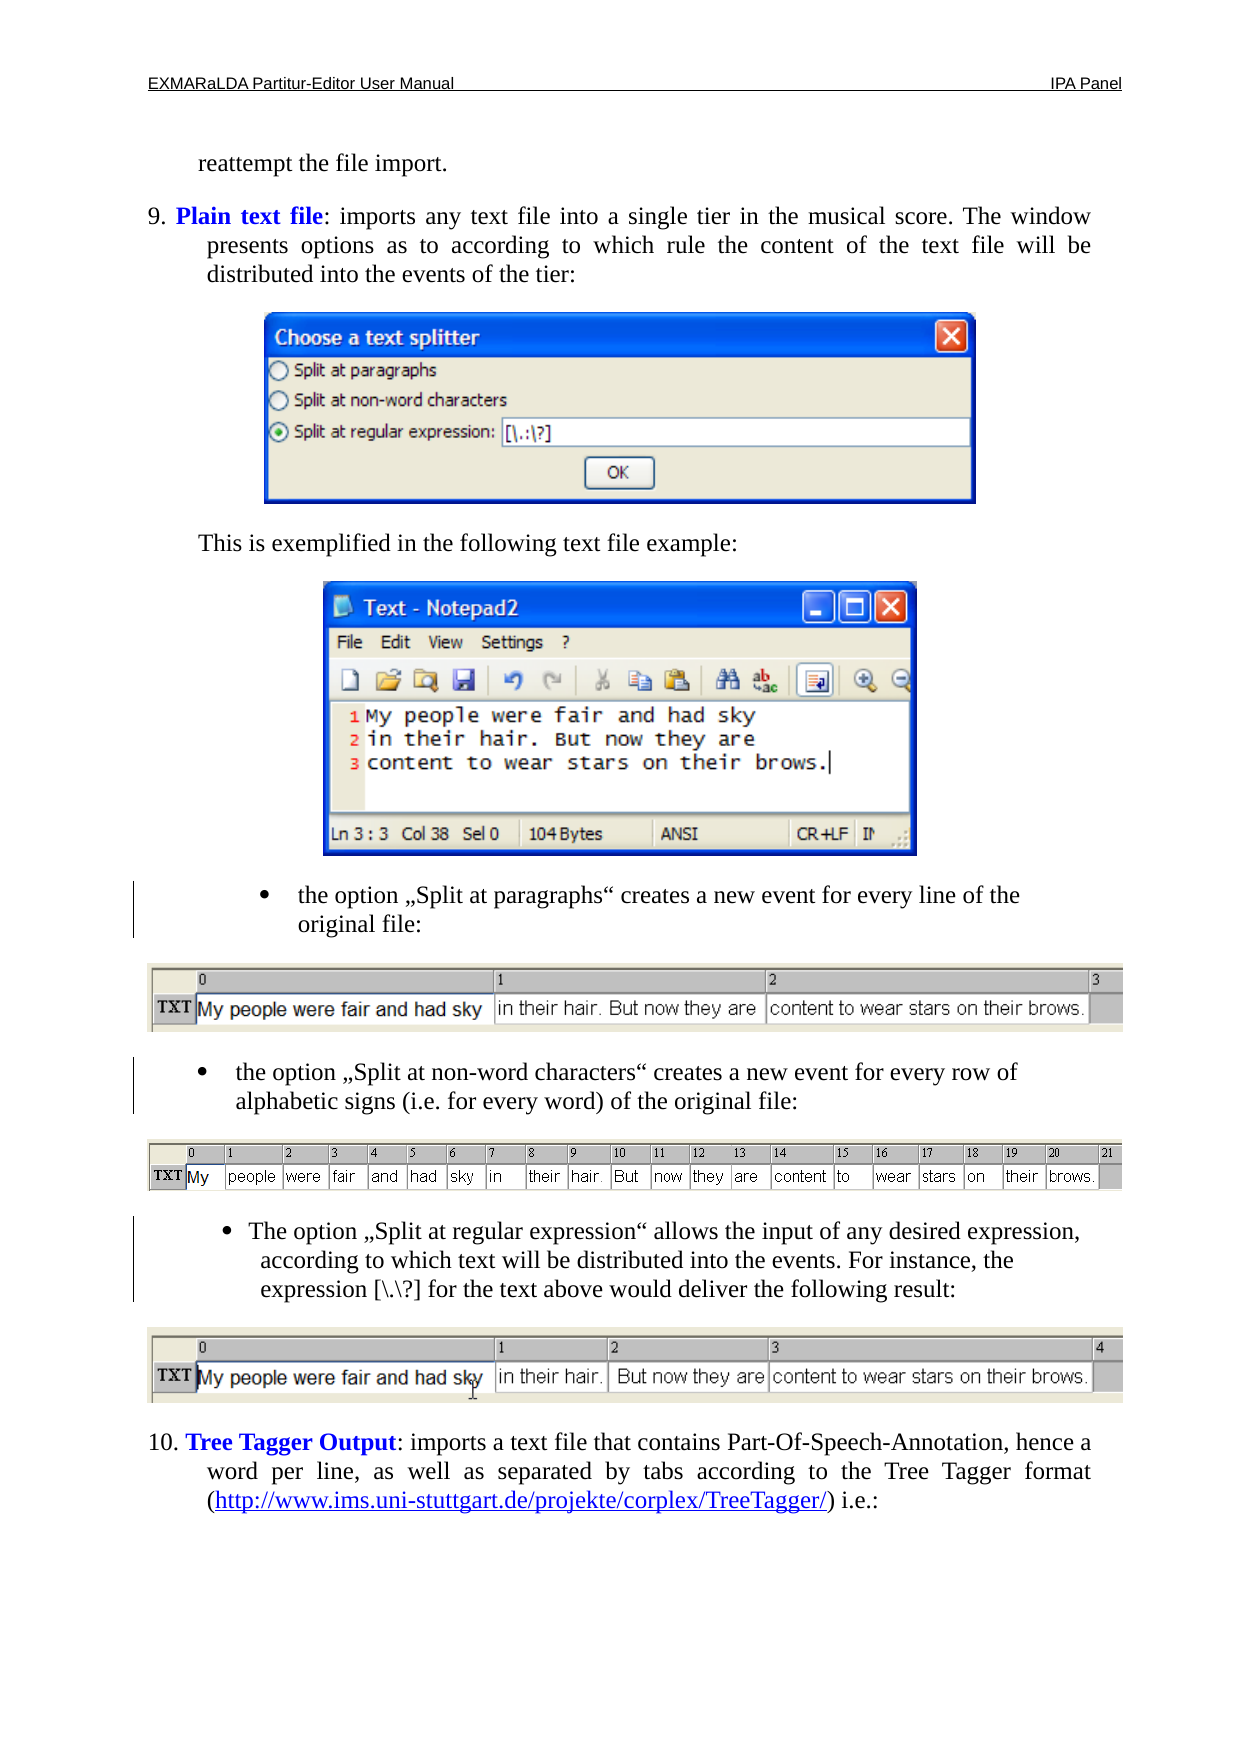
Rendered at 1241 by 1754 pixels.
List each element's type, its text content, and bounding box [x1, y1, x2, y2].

picture [147, 1139, 1122, 1191]
picture [147, 963, 1123, 1032]
list the option „Split at non-word characters“ creates a new event for every row of alphabetic signs (i.e. for every word) of the original file: [198, 1057, 1093, 1114]
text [198, 148, 1093, 176]
picture [323, 581, 917, 856]
picture [264, 312, 976, 504]
text 10. Tree Tagger Output: imports a text file that contains Part-Of-Speech-Annotation, hence a word per line, as well as separated by tabs according to the Tree Tagger format (http://www.ims.uni-stuttgart.de/projekte/corplex/TreeTagger/) i.e.: [148, 1427, 1093, 1514]
picture [147, 1327, 1123, 1403]
list the option „Split at paragraphs“ creates a new event for every line of the original file: [260, 881, 1093, 938]
text This is exemplified in the following text file example: [198, 528, 1093, 557]
list The option „Split at regular expression“ allows the input of any desired expression, according to which text will be distributed into the events. For instance, the expression [\.\?] for the text above would deliver the following result: [223, 1216, 1093, 1302]
text 9. Plain text file: imports any text file into a single tier in the musical score. The window presents options as to according to which rule the content of the text file will be distributed into the events of the tier: [148, 201, 1093, 288]
